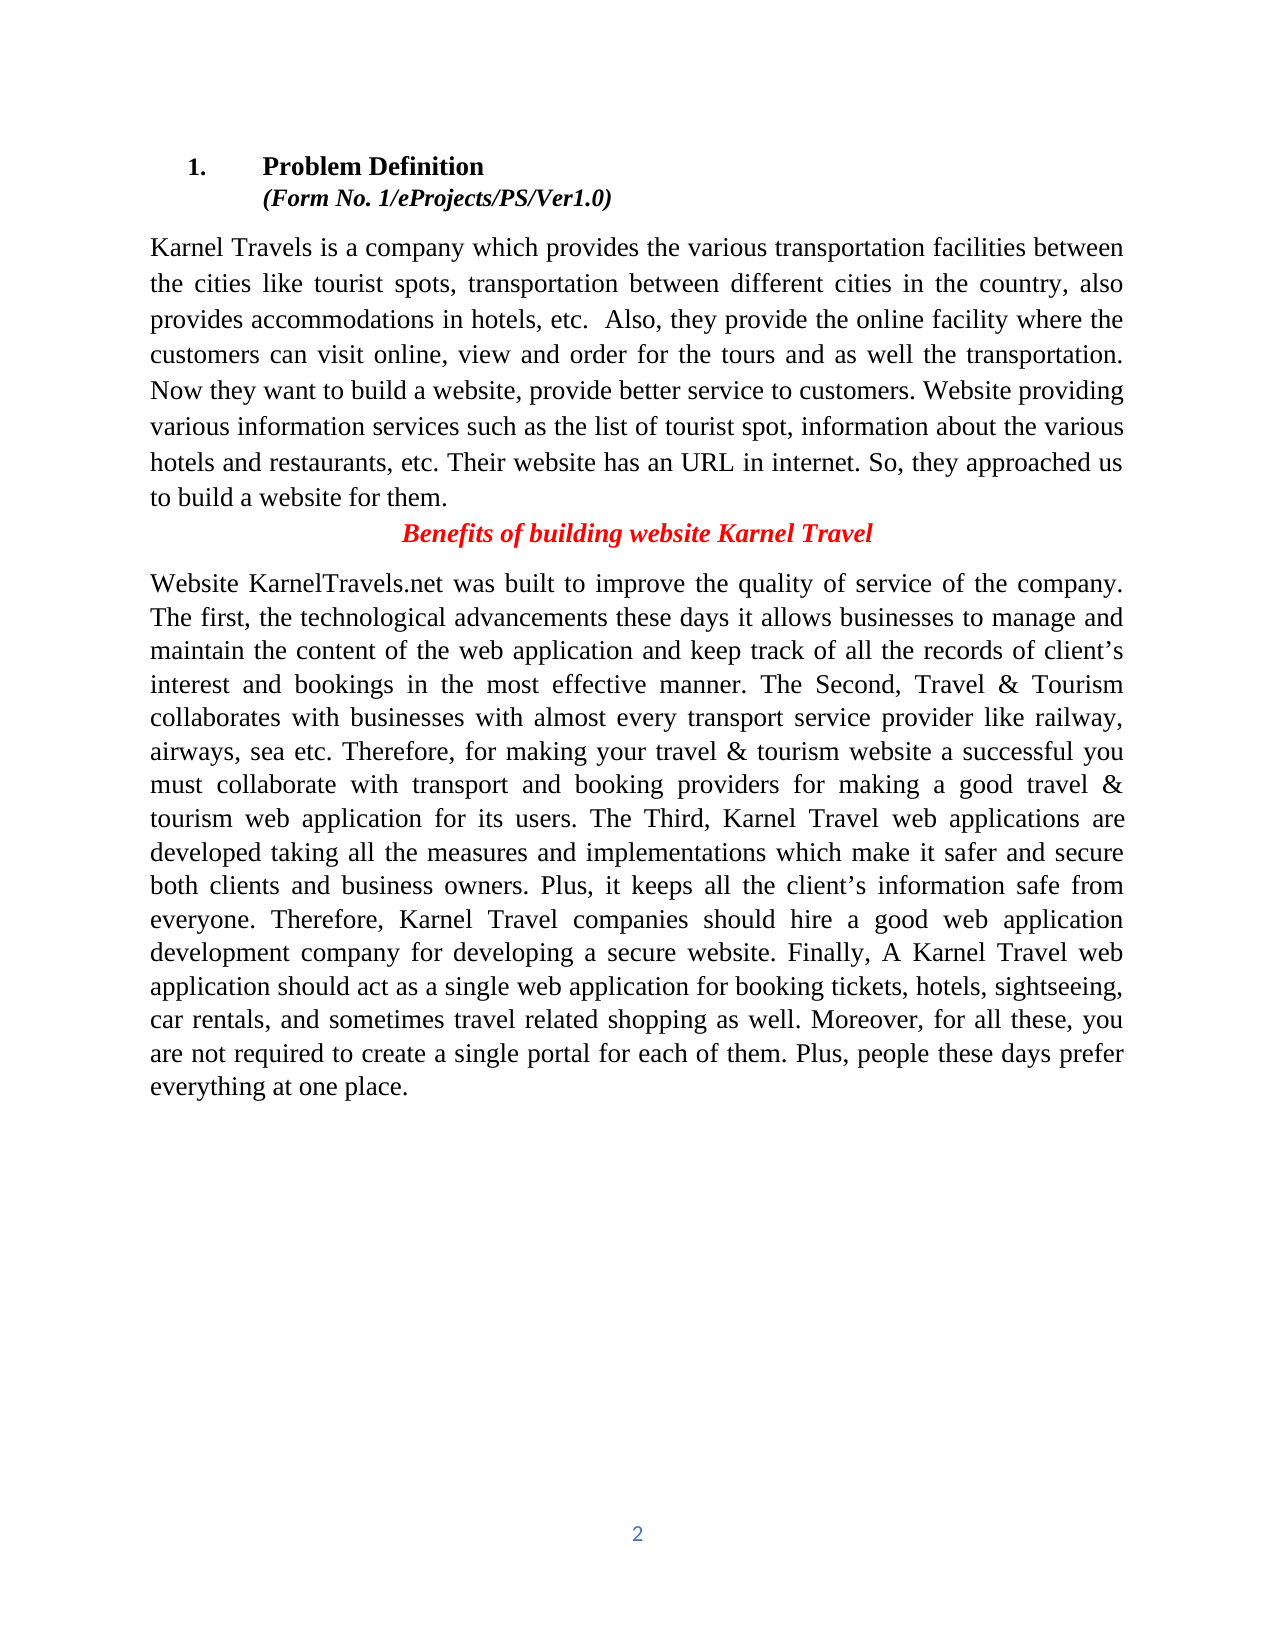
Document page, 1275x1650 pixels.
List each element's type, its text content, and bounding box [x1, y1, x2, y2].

text Karnel Travels is a company which provides the various transportation facilities between the cities like tourist spots, transportation between different cities in the country, also provides accommodations in hotels, etc. Also, they provide the online facility where the customers can visit online, view and order for the tours and as well the transportation. Now they want to build a website, provide better service to customers. Website providing various information services such as the list of tourist spot, information about the various hotels and restaurants, etc. Their website has an URL in internet. So, they approached us to build a website for them. [150, 231, 1125, 512]
text Benefits of building website Karnel Travel [150, 517, 1125, 548]
text Website KarnelTravels.net was built to improve the quality of service of the company. The first, the technological advancements these days it allows businesses to manage and maintain the content of the web application and keep track of all the records of client’s interest and bookings in the most effective manner. The Second, Travel & Tourism collaborates with businesses with almost every transport service provider like railway, airways, sea etc. Therefore, for making your travel & tourism website a successful you must collaborate with transport and booking providers for making a good travel & tourism web application for its users. The Third, Karnel Travel web applications are developed taking all the measures and implementations which make it safer and secure both clients and business owners. Plus, it keeps all the client’s information safe from everyone. Therefore, Karnel Travel companies should hire a good web application development company for developing a secure website. Finally, A Karnel Travel web application should act as a single web application for booking tickets, hotels, sightseeing, car rentals, and sometimes travel related shopping as well. Moreover, for all these, you are not required to create a single portal for each of them. Plus, people these days prefer everything at one place. [150, 567, 1125, 1102]
list Problem Definition [187, 150, 1125, 181]
list (Form No. 1/eProjects/PS/Ver1.0) [262, 183, 1125, 212]
